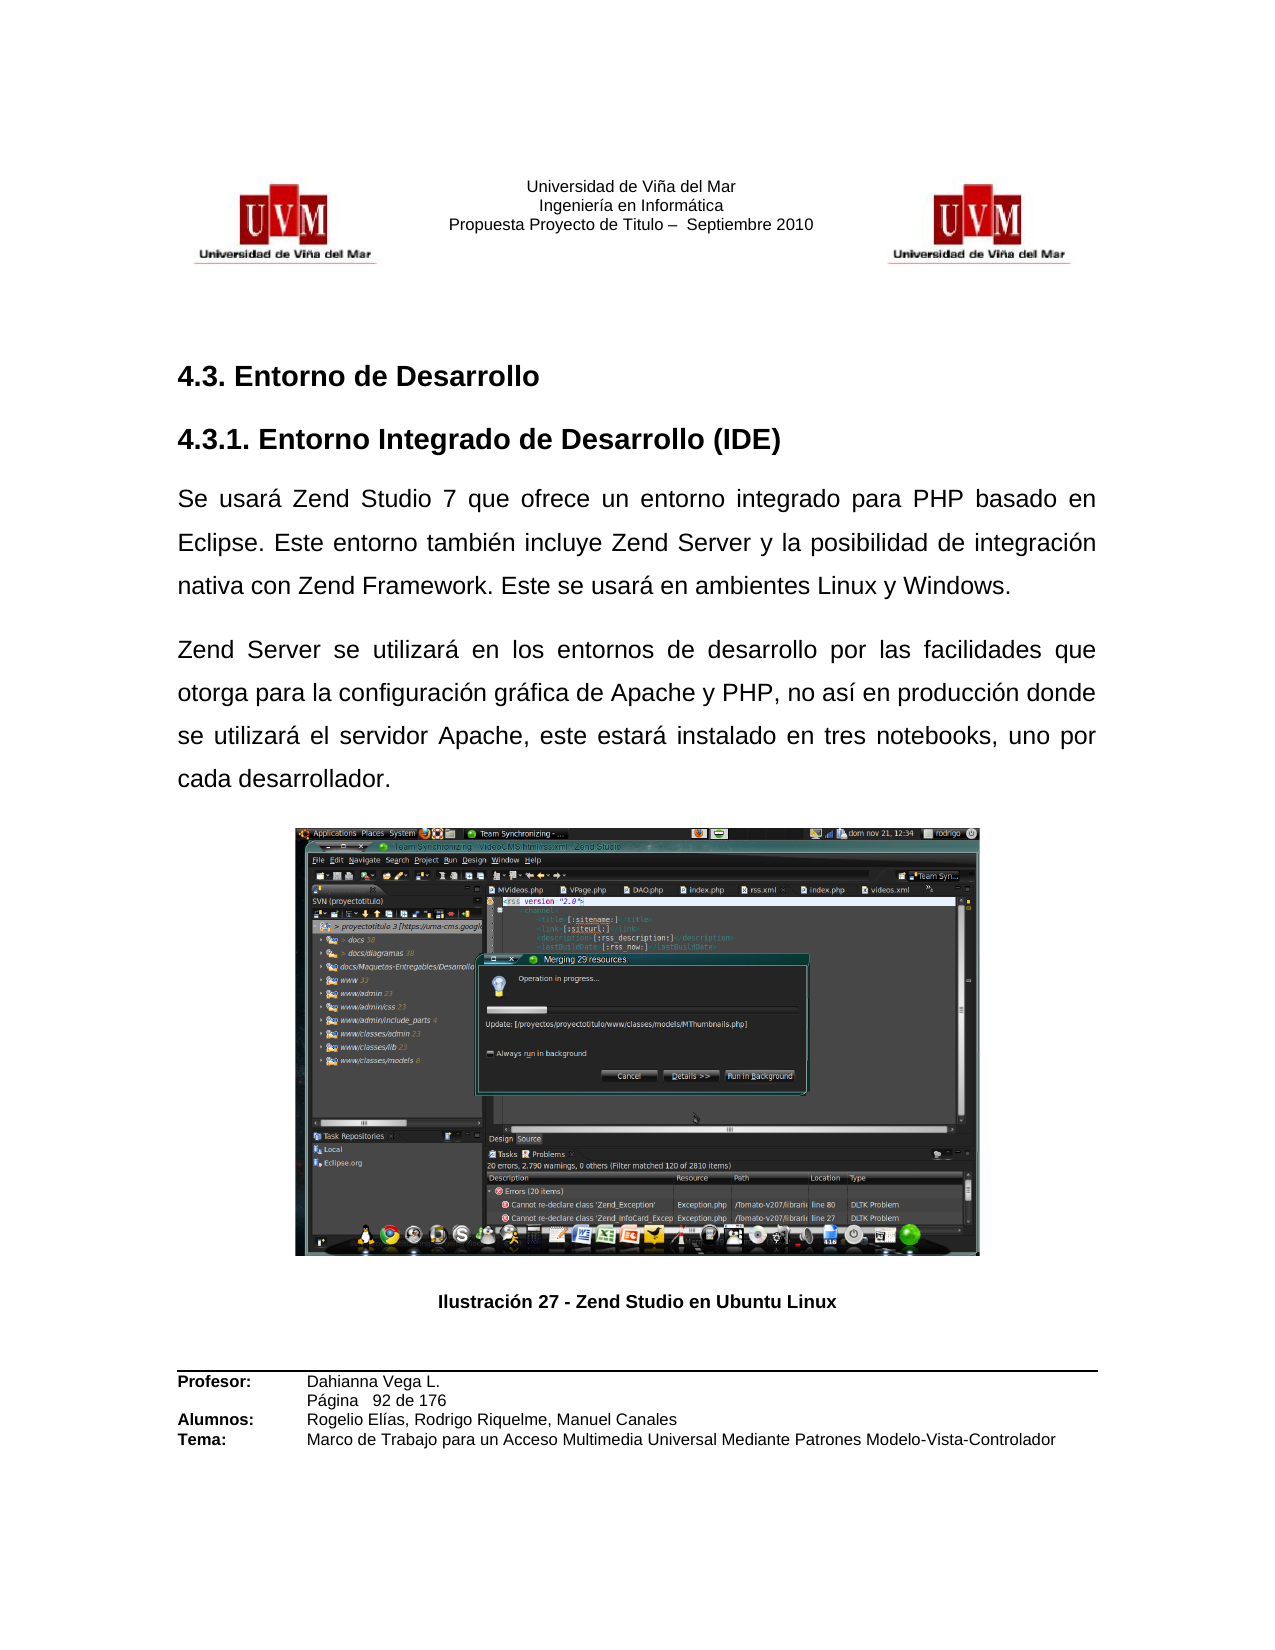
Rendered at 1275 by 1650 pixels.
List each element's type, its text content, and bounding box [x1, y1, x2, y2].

text Zend Server se utilizará en los entornos de desarrollo por las facilidades que otorga para la configuración gráfica de Apache y PHP, no así en producción donde se utilizará el servidor Apache, este estará instalado en tres notebooks, uno por cada desarrollador. [177, 635, 1098, 793]
picture [177, 176, 390, 267]
subtitle 4.3.1. Entorno Integrado de Desarrollo (IDE) [177, 422, 1098, 455]
text Ilustración 27 - Zend Studio en Ubuntu Linux [177, 1291, 1098, 1312]
picture [871, 176, 1084, 267]
picture [295, 828, 980, 1256]
text Se usará Zend Studio 7 que ofrece un entorno integrado para PHP basado en Eclipse. Este entorno también incluye Zend Server y la posibilidad de integración nativa con Zend Framework. Este se usará en ambientes Linux y Windows. [177, 484, 1098, 599]
subtitle 4.3. Entorno de Desarrollo [177, 359, 1098, 392]
